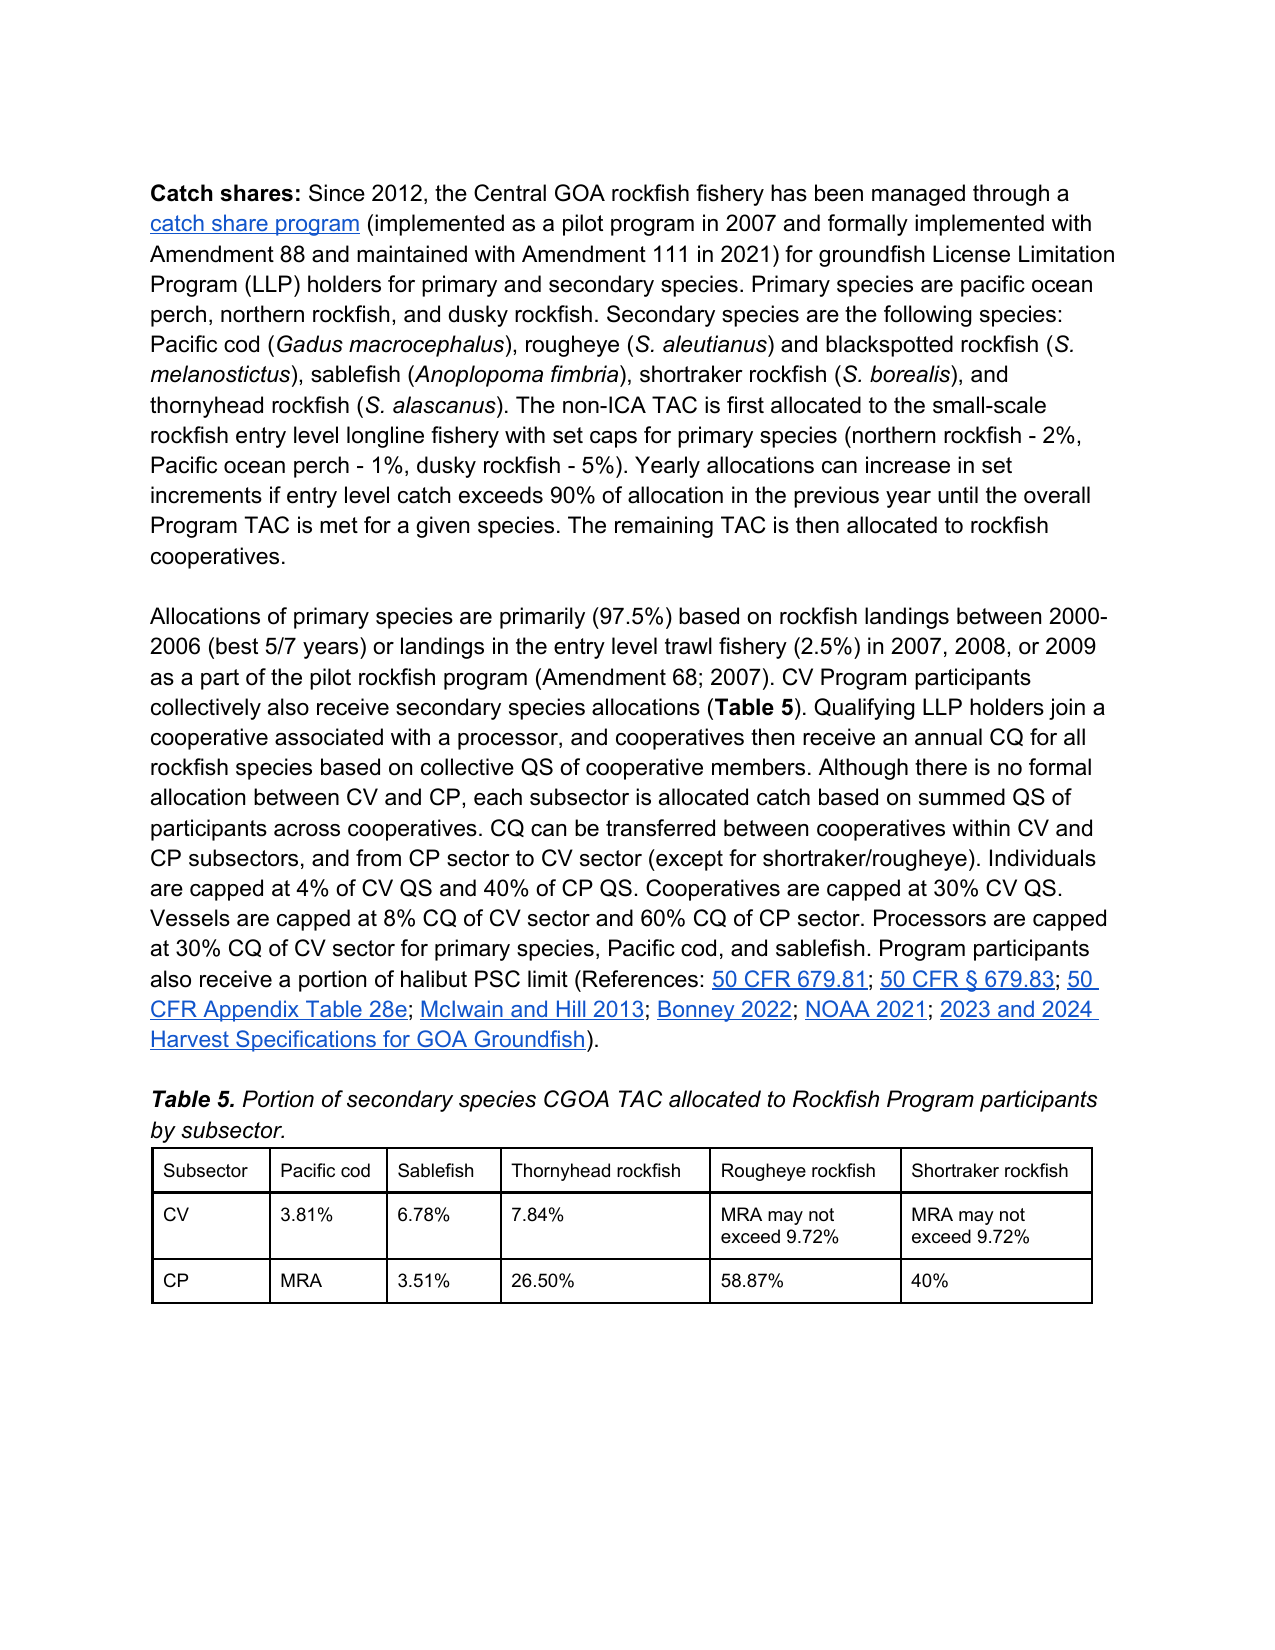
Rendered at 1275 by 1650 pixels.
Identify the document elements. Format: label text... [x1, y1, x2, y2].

table_cell MRA [271, 1260, 386, 1302]
text Table 5. Portion of secondary species CGOA TAC allocated to Rockfish Program participants by subsector. [150, 1086, 1125, 1143]
table_cell 3.81% [271, 1194, 386, 1257]
table_header Thornyhead rockfish [502, 1149, 709, 1191]
table_cell 26.50% [502, 1260, 709, 1302]
table_cell 3.51% [388, 1260, 500, 1302]
table_header Sablefish [388, 1149, 500, 1191]
text Catch shares: Since 2012, the Central GOA rockfish fishery has been managed through a catch share program (implemented as a pilot program in 2007 and formally implemented with Amendment 88 and maintained with Amendment 111 in 2021) for groundfish License Limitation Program (LLP) holders for primary and secondary species. Primary species are pacific ocean perch, northern rockfish, and dusky rockfish. Secondary species are the following species: Pacific cod (Gadus macrocephalus), rougheye (S. aleutianus) and blackspotted rockfish (S. melanostictus), sablefish (Anoplopoma fimbria), shortraker rockfish (S. borealis), and thornyhead rockfish (S. alascanus). The non-ICA TAC is first allocated to the small-scale rockfish entry level longline fishery with set caps for primary species (northern rockfish - 2%, Pacific ocean perch - 1%, dusky rockfish - 5%). Yearly allocations can increase in set increments if entry level catch exceeds 90% of allocation in the previous year until the overall Program TAC is met for a given species. The remaining TAC is then allocated to rockfish cooperatives. [150, 180, 1125, 569]
table_cell 7.84% [502, 1194, 709, 1257]
table_cell MRA may not exceed 9.72% [711, 1194, 900, 1257]
table_cell MRA may not exceed 9.72% [902, 1194, 1091, 1257]
table_header Rougheye rockfish [711, 1149, 900, 1191]
table_header Subsector [154, 1149, 269, 1191]
table_header Pacific cod [271, 1149, 386, 1191]
table_header Shortraker rockfish [902, 1149, 1091, 1191]
table_cell 40% [902, 1260, 1091, 1302]
table_cell 6.78% [388, 1194, 500, 1257]
text Allocations of primary species are primarily (97.5%) based on rockfish landings between 2000-2006 (best 5/7 years) or landings in the entry level trawl fishery (2.5%) in 2007, 2008, or 2009 as a part of the pilot rockfish program (Amendment 68; 2007). CV Program participants collectively also receive secondary species allocations (Table 5). Qualifying LLP holders join a cooperative associated with a processor, and cooperatives then receive an annual CQ for all rockfish species based on collective QS of cooperative members. Although there is no formal allocation between CV and CP, each subsector is allocated catch based on summed QS of participants across cooperatives. CQ can be transferred between cooperatives within CV and CP subsectors, and from CP sector to CV sector (except for shortraker/rougheye). Individuals are capped at 4% of CV QS and 40% of CP QS. Cooperatives are capped at 30% CV QS. Vessels are capped at 8% CQ of CV sector and 60% CQ of CP sector. Processors are capped at 30% CQ of CV sector for primary species, Pacific cod, and sablefish. Program participants also receive a portion of halibut PSC limit (References: 50 CFR 679.81; 50 CFR § 679.83; 50 CFR Appendix Table 28e; McIwain and Hill 2013; Bonney 2022; NOAA 2021; 2023 and 2024 Harvest Specifications for GOA Groundfish). [150, 603, 1125, 1052]
table_cell CP [154, 1260, 269, 1302]
table_cell 58.87% [711, 1260, 900, 1302]
table_cell CV [154, 1194, 269, 1257]
